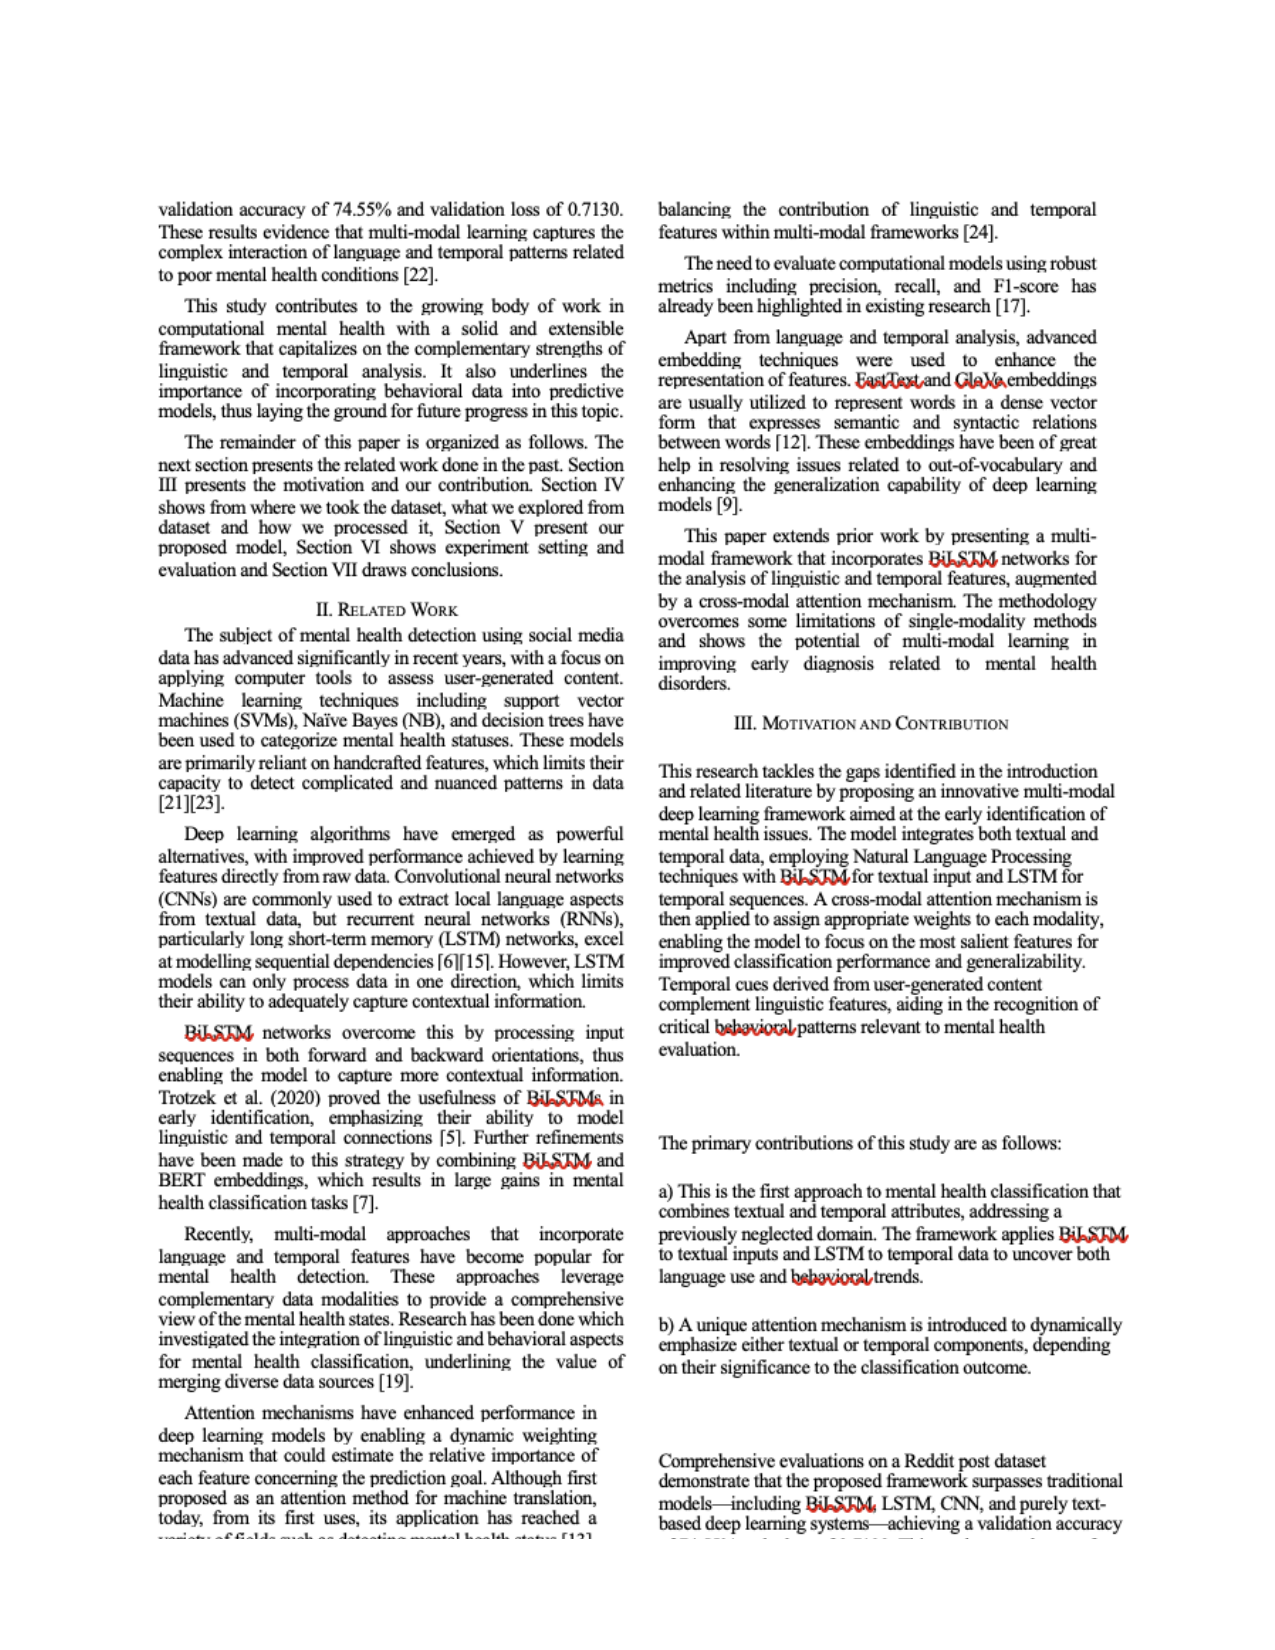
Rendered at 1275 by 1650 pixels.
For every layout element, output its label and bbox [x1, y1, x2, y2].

picture [88, 111, 1170, 1539]
